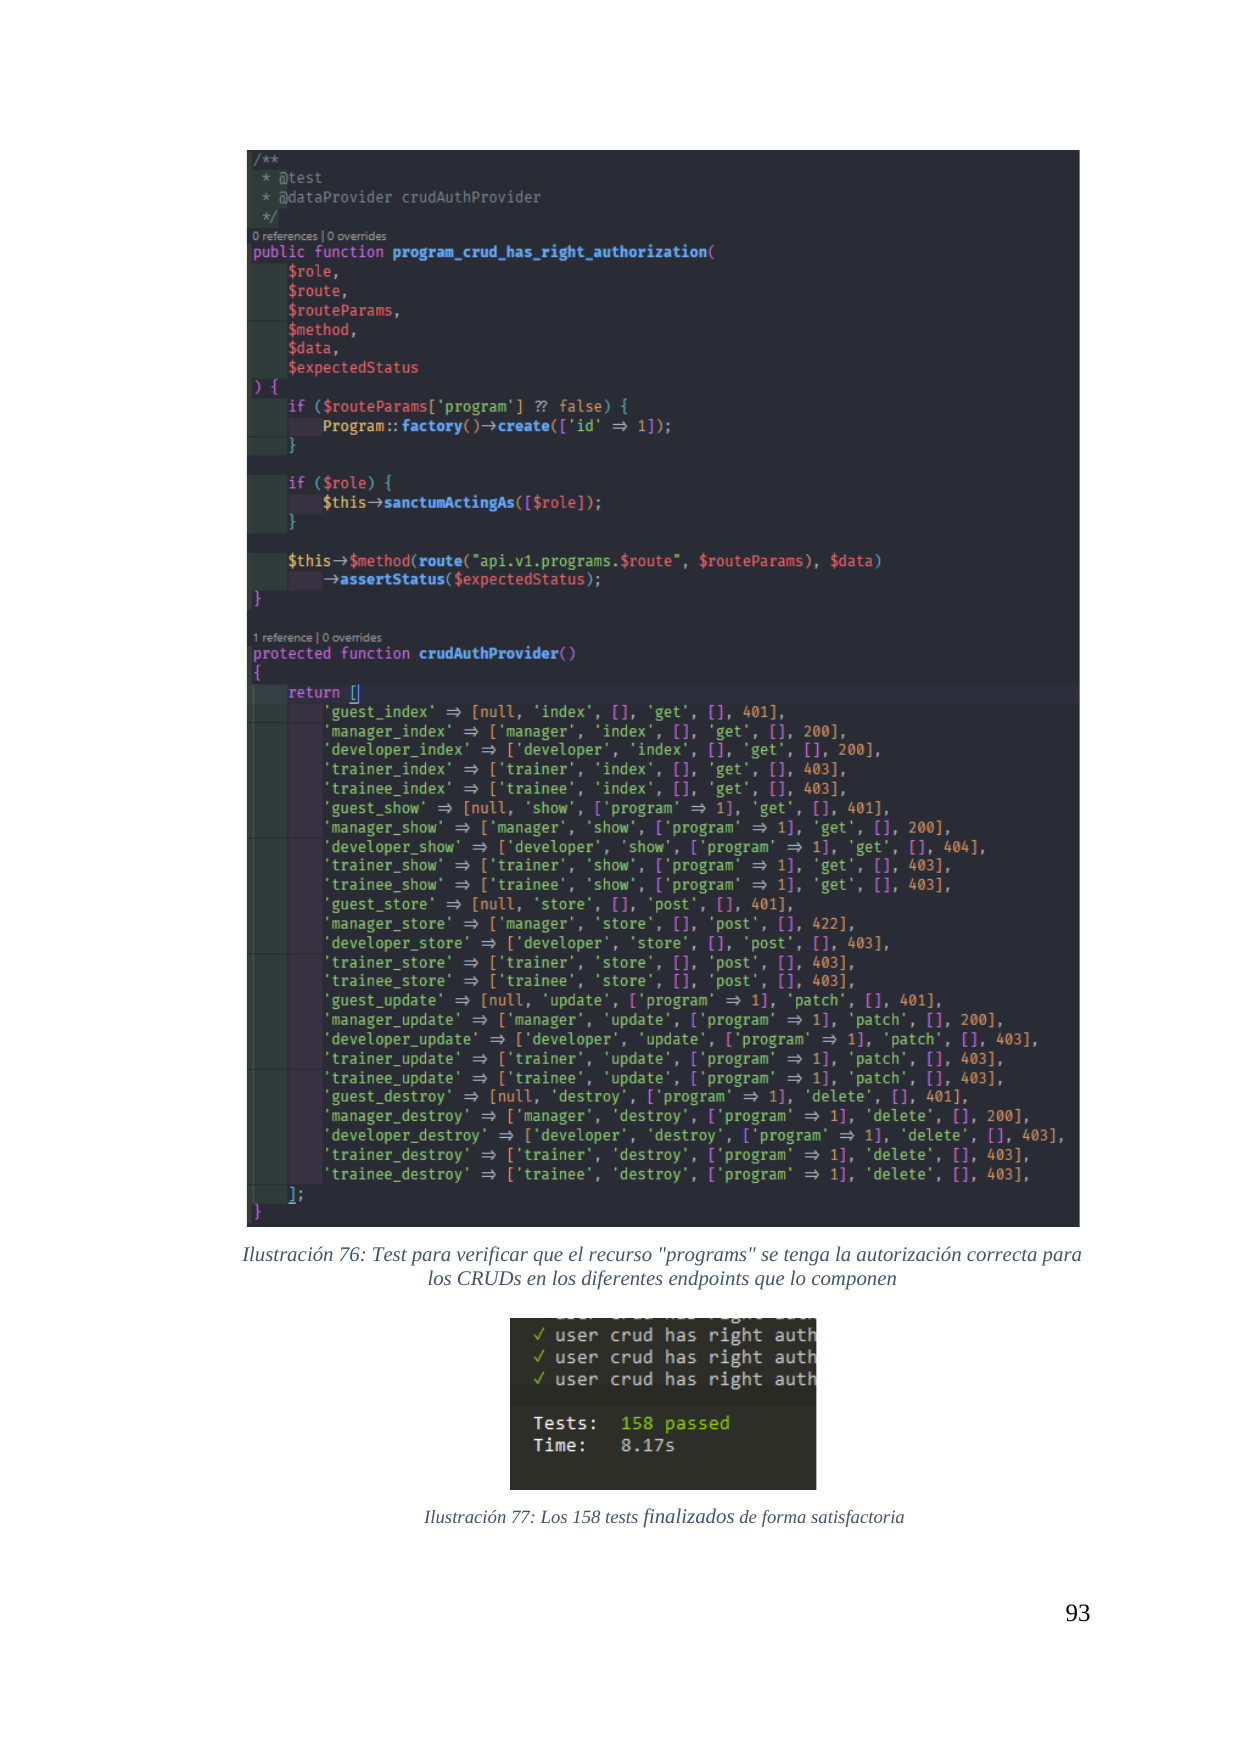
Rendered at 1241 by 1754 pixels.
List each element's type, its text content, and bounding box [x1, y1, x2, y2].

picture [246, 150, 1080, 1227]
text Ilustración 76: Test para verificar que el recurso "programs" se tenga la autorización correcta para los CRUDs en los diferentes endpoints que lo componen [236, 1241, 1090, 1289]
picture [510, 1318, 817, 1490]
